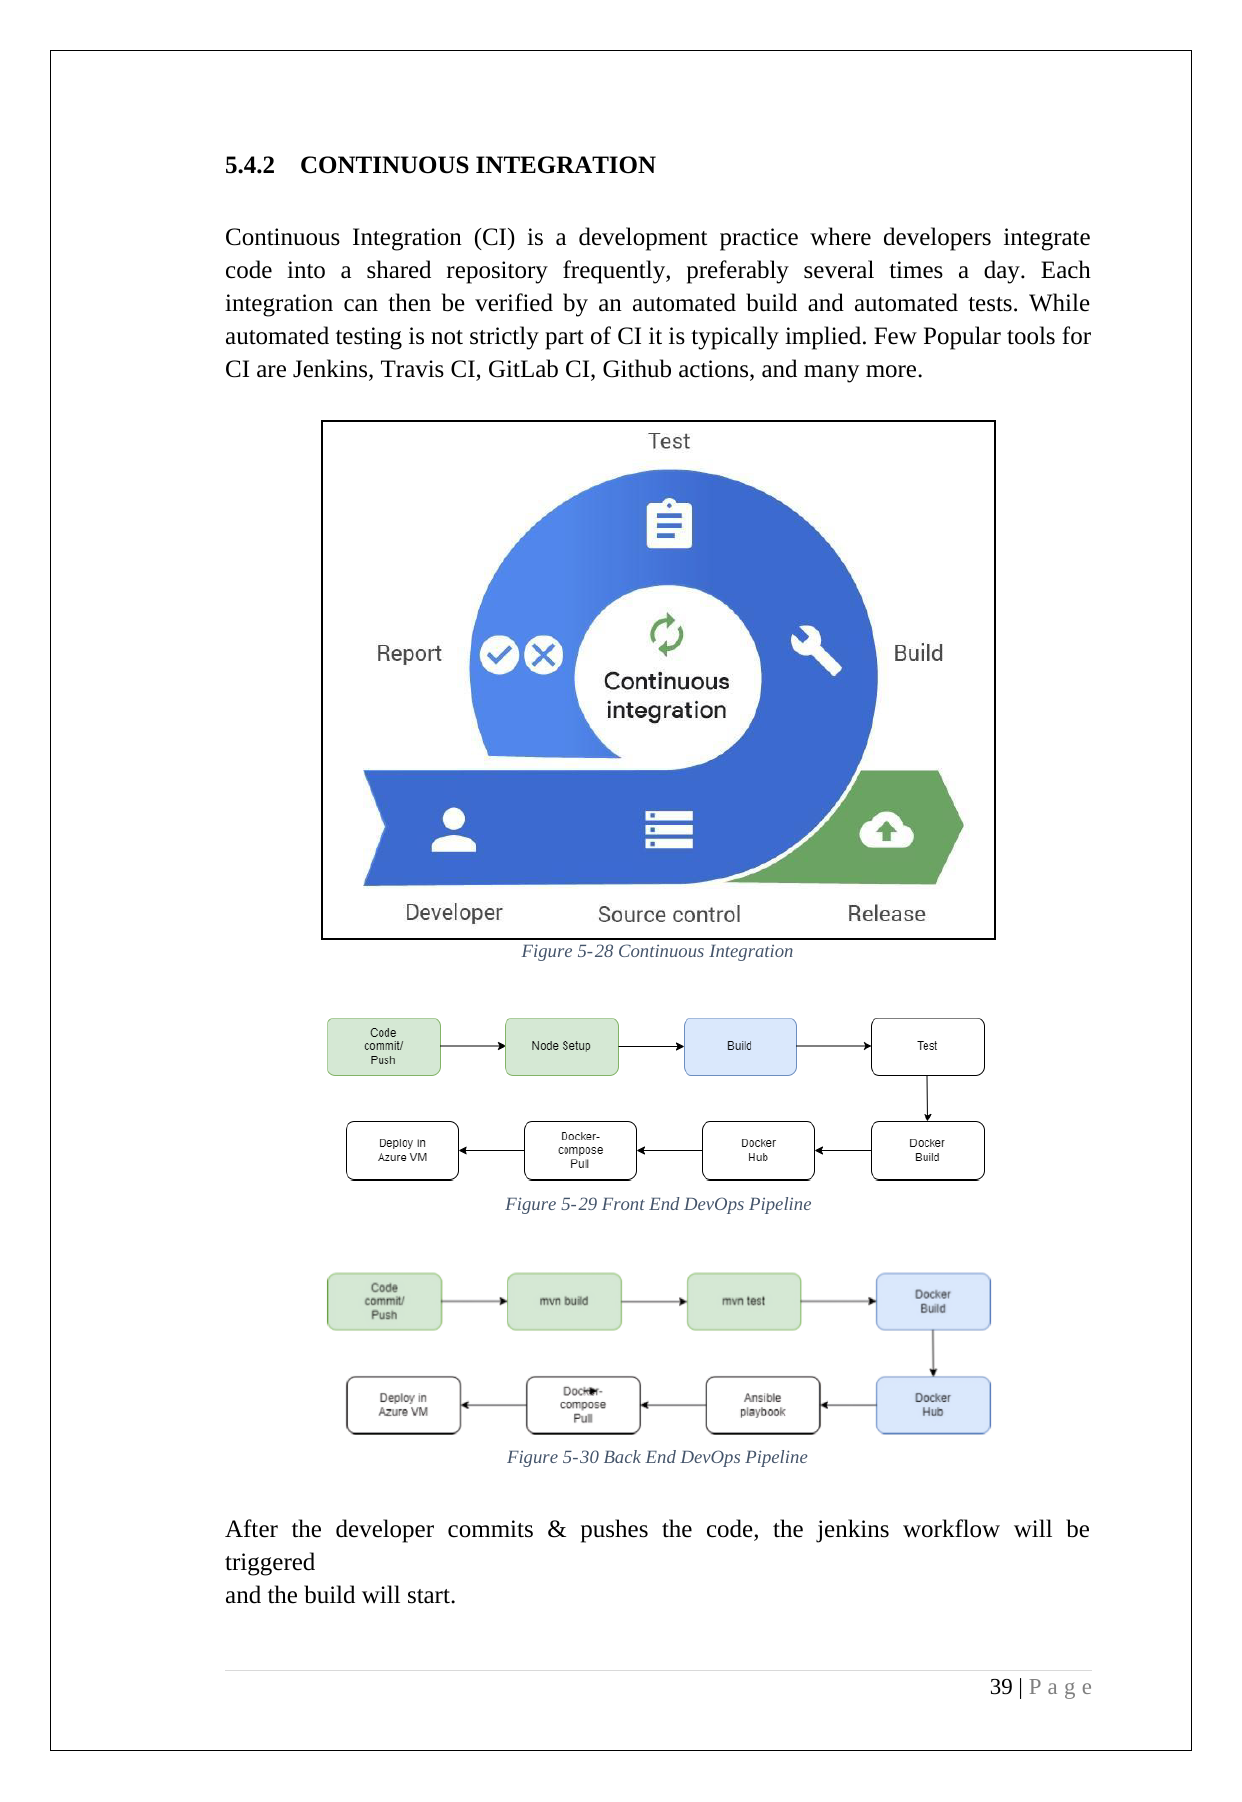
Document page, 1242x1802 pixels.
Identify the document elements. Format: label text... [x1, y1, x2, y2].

picture [320, 1008, 996, 1193]
text and the build will start. [225, 1581, 1092, 1609]
subtitle CONTINUOUS INTEGRATION [225, 150, 1092, 179]
picture [320, 1261, 996, 1446]
text After the developer commits & pushes the code, the jenkins workflow will be triggered [225, 1514, 1092, 1576]
text Continuous Integration (CI) is a development practice where developers integrate code into a shared repository frequently, preferably several times a day. Each integration can then be verified by an automated build and automated tests. While automated testing is not strictly part of CI it is typically implied. Few Popular tools for CI are Jenkins, Travis CI, GitLab CI, Github actions, and many more. [225, 222, 1092, 383]
